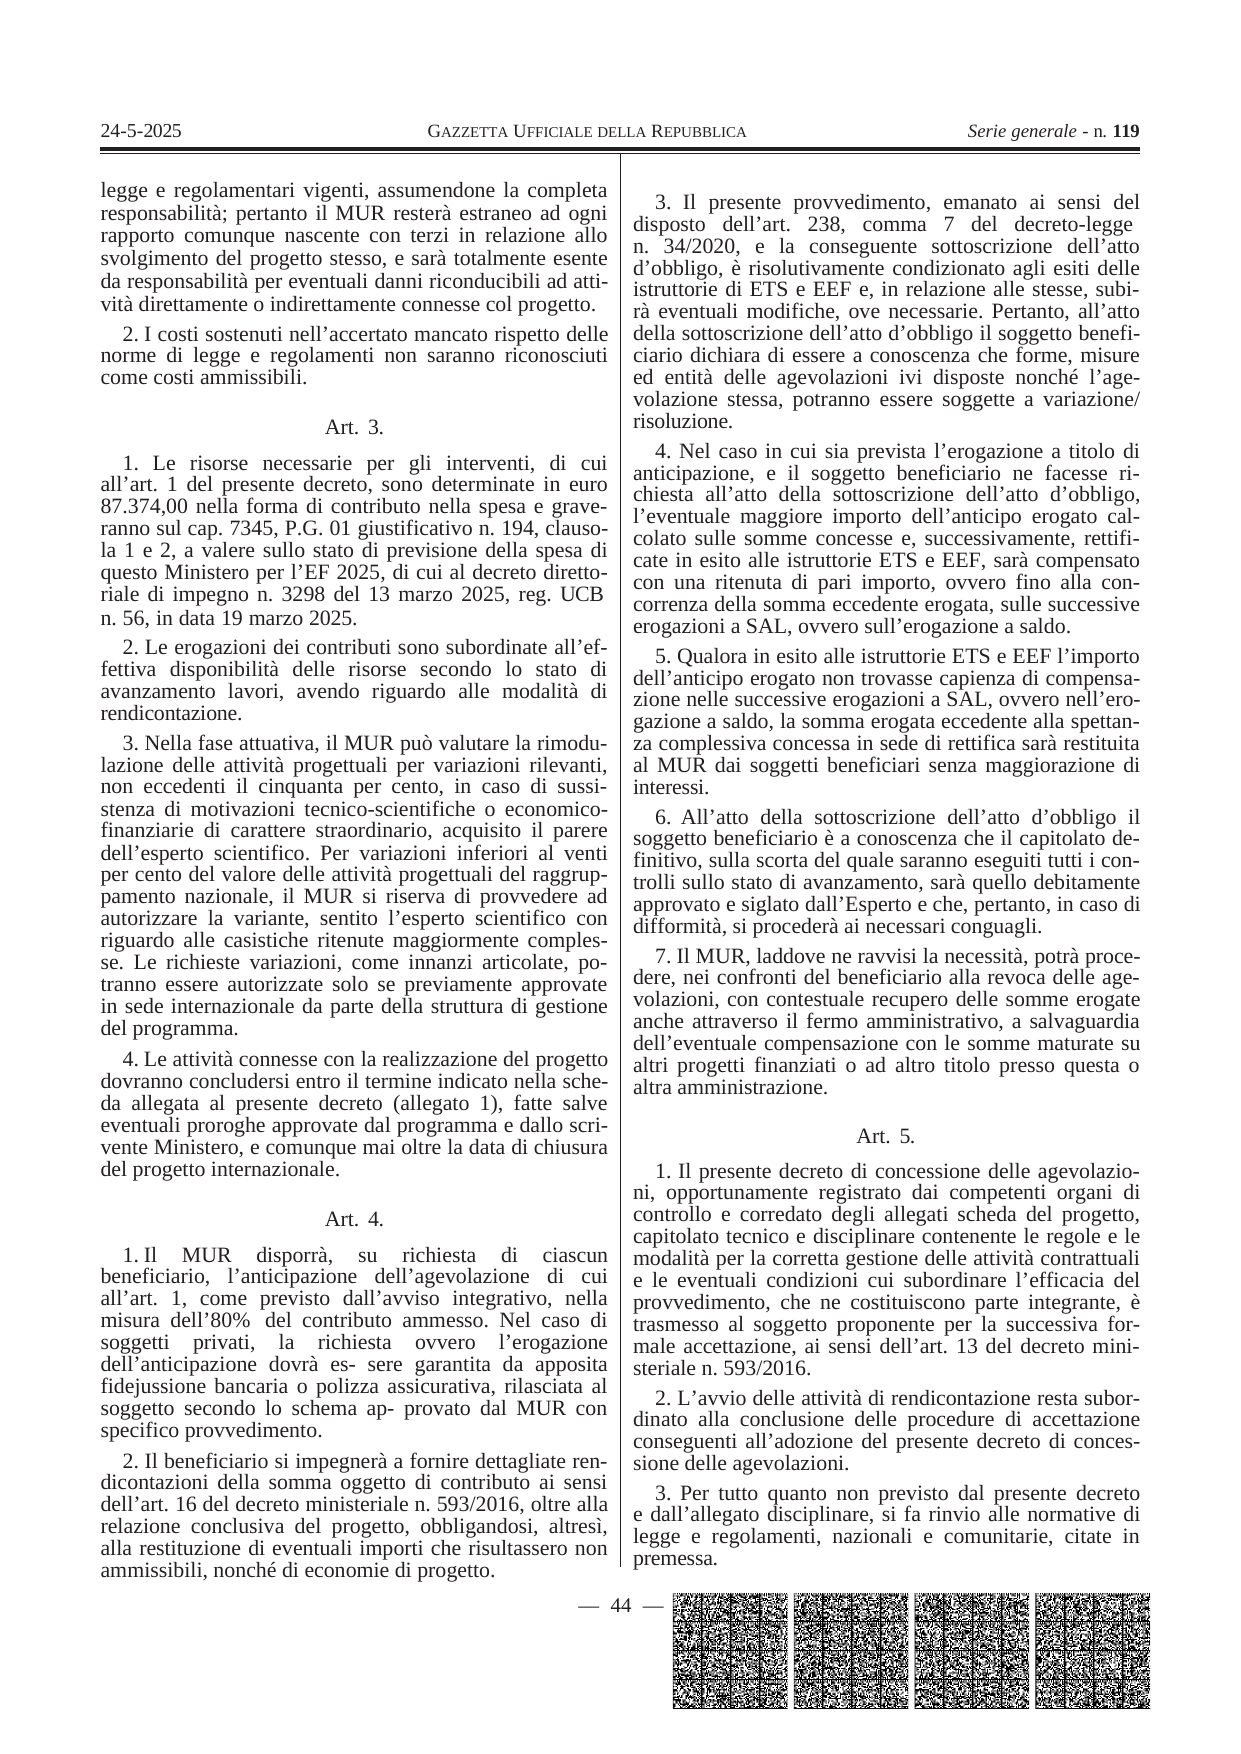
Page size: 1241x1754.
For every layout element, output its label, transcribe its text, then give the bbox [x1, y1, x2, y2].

text legge e regolamentari vigenti, assumendone la completa responsabilità; pertanto il MUR resterà estraneo ad ogni rapporto comunque nascente con terzi in relazione allo svolgimento del progetto stesso, e sarà totalmente esente da responsabilità per eventuali danni riconducibili ad atti- vità direttamente o indirettamente connesse col progetto. [100, 179, 608, 316]
list Qualora in esito alle istruttorie ETS e EEF l’importo dell’anticipo erogato non trovasse capienza di compensa- zione nelle successive erogazioni a SAL, ovvero nell’ero- gazione a saldo, la somma erogata eccedente alla spettan- za complessiva concessa in sede di rettifica sarà restituita al MUR dai soggetti beneficiari senza maggiorazione di interessi. [633, 646, 1141, 799]
list Nella fase attuativa, il MUR può valutare la rimodu- lazione delle attività progettuali per variazioni rilevanti, non eccedenti il cinquanta per cento, in caso di sussi- stenza di motivazioni tecnico-scientifiche o economico- finanziarie di carattere straordinario, acquisito il parere dell’esperto scientifico. Per variazioni inferiori al venti per cento del valore delle attività progettuali del raggrup- pamento nazionale, il MUR si riserva di provvedere ad autorizzare la variante, sentito l’esperto scientifico con riguardo alle casistiche ritenute maggiormente comples- se. Le richieste variazioni, come innanzi articolate, po- tranno essere autorizzate solo se previamente approvate in sede internazionale da parte della struttura di gestione del programma. [100, 733, 608, 1041]
text Art. 4. [97, 1206, 612, 1231]
list Il presente decreto di concessione delle agevolazio- ni, opportunamente registrato dai competenti organi di controllo e corredato degli allegati scheda del progetto, capitolato tecnico e disciplinare contenente le regole e le modalità per la corretta gestione delle attività contrattuali e le eventuali condizioni cui subordinare l’efficacia del provvedimento, che ne costituiscono parte integrante, è trasmesso al soggetto proponente per la successiva for- male accettazione, ai sensi dell’art. 13 del decreto mini- steriale n. 593/2016. [633, 1161, 1141, 1380]
text Art. 5. [856, 1123, 1152, 1148]
text Art. 3. [97, 414, 612, 439]
picture [914, 1593, 1030, 1709]
list Il beneficiario si impegnerà a fornire dettagliate ren- dicontazioni della somma oggetto di contributo ai sensi dell’art. 16 del decreto ministeriale n. 593/2016, oltre alla relazione conclusiva del progetto, obbligandosi, altresì, alla restituzione di eventuali importi che risultassero non ammissibili, nonché di economie di progetto. [100, 1451, 608, 1582]
list Le risorse necessarie per gli interventi, di cui all’art. 1 del presente decreto, sono determinate in euro 87.374,00 nella forma di contributo nella spesa e grave- ranno sul cap. 7345, P.G. 01 giustificativo n. 194, clauso- la 1 e 2, a valere sullo stato di previsione della spesa di questo Ministero per l’EF 2025, di cui al decreto diretto- riale di impegno n. 3298 del 13 marzo 2025, reg. UCB [100, 453, 608, 606]
picture [793, 1593, 909, 1709]
list Per tutto quanto non previsto dal presente decreto e dall’allegato disciplinare, si fa rinvio alle normative di legge e regolamenti, nazionali e comunitarie, citate in premessa. [633, 1482, 1141, 1570]
picture [672, 1593, 788, 1709]
list L’avvio delle attività di rendicontazione resta subor- dinato alla conclusione delle procedure di accettazione conseguenti all’adozione del presente decreto di conces- sione delle agevolazioni. [633, 1388, 1141, 1476]
picture [1035, 1593, 1150, 1709]
list I costi sostenuti nell’accertato mancato rispetto delle norme di legge e regolamenti non saranno riconosciuti come costi ammissibili. [100, 323, 608, 389]
list Nel caso in cui sia prevista l’erogazione a titolo di anticipazione, e il soggetto beneficiario ne facesse ri- chiesta all’atto della sottoscrizione dell’atto d’obbligo, l’eventuale maggiore importo dell’anticipo erogato cal- colato sulle somme concesse e, successivamente, rettifi- cate in esito alle istruttorie ETS e EEF, sarà compensato con una ritenuta di pari importo, ovvero fino alla con- correnza della somma eccedente erogata, sulle successive erogazioni a SAL, ovvero sull’erogazione a saldo. [633, 441, 1141, 638]
list All’atto della sottoscrizione dell’atto d’obbligo il soggetto beneficiario è a conoscenza che il capitolato de- finitivo, sulla scorta del quale saranno eseguiti tutti i con- trolli sullo stato di avanzamento, sarà quello debitamente approvato e siglato dall’Esperto e che, pertanto, in caso di difformità, si procederà ai necessari conguagli. [633, 807, 1141, 938]
list Le attività connesse con la realizzazione del progetto dovranno concludersi entro il termine indicato nella sche- da allegata al presente decreto (allegato 1), fatte salve eventuali proroghe approvate dal programma e dallo scri- vente Ministero, e comunque mai oltre la data di chiusura del progetto internazionale. [100, 1049, 608, 1181]
list Il MUR disporrà, su richiesta di ciascun beneficiario, l’anticipazione dell’agevolazione di cui all’art. 1, come previsto dall’avviso integrativo, nella misura dell’80% del contributo ammesso. Nel caso di soggetti privati, la richiesta ovvero l’erogazione dell’anticipazione dovrà es- sere garantita da apposita fidejussione bancaria o polizza assicurativa, rilasciata al soggetto secondo lo schema ap- provato dal MUR con specifico provvedimento. [100, 1244, 608, 1442]
list Il MUR, laddove ne ravvisi la necessità, potrà proce- dere, nei confronti del beneficiario alla revoca delle age- volazioni, con contestuale recupero delle somme erogate anche attraverso il fermo amministrativo, a salvaguardia dell’eventuale compensazione con le somme maturate su altri progetti finanziati o ad altro titolo presso questa o altra amministrazione. [633, 946, 1141, 1099]
text n. 34/2020, e la conseguente sottoscrizione dell’atto d’obbligo, è risolutivamente condizionato agli esiti delle istruttorie di ETS e EEF e, in relazione alle stesse, subi- rà eventuali modifiche, ove necessarie. Pertanto, all’atto della sottoscrizione dell’atto d’obbligo il soggetto benefi- ciario dichiara di essere a conoscenza che forme, misure ed entità delle agevolazioni ivi disposte nonché l’age- volazione stessa, potranno essere soggette a variazione/ risoluzione. [633, 236, 1141, 433]
text n. 56, in data 19 marzo 2025. [100, 606, 612, 629]
list Le erogazioni dei contributi sono subordinate all’ef- fettiva disponibilità delle risorse secondo lo stato di avanzamento lavori, avendo riguardo alle modalità di rendicontazione. [100, 637, 608, 725]
list Il presente provvedimento, emanato ai sensi del disposto dell’art. 238, comma 7 del decreto-legge [633, 192, 1141, 236]
